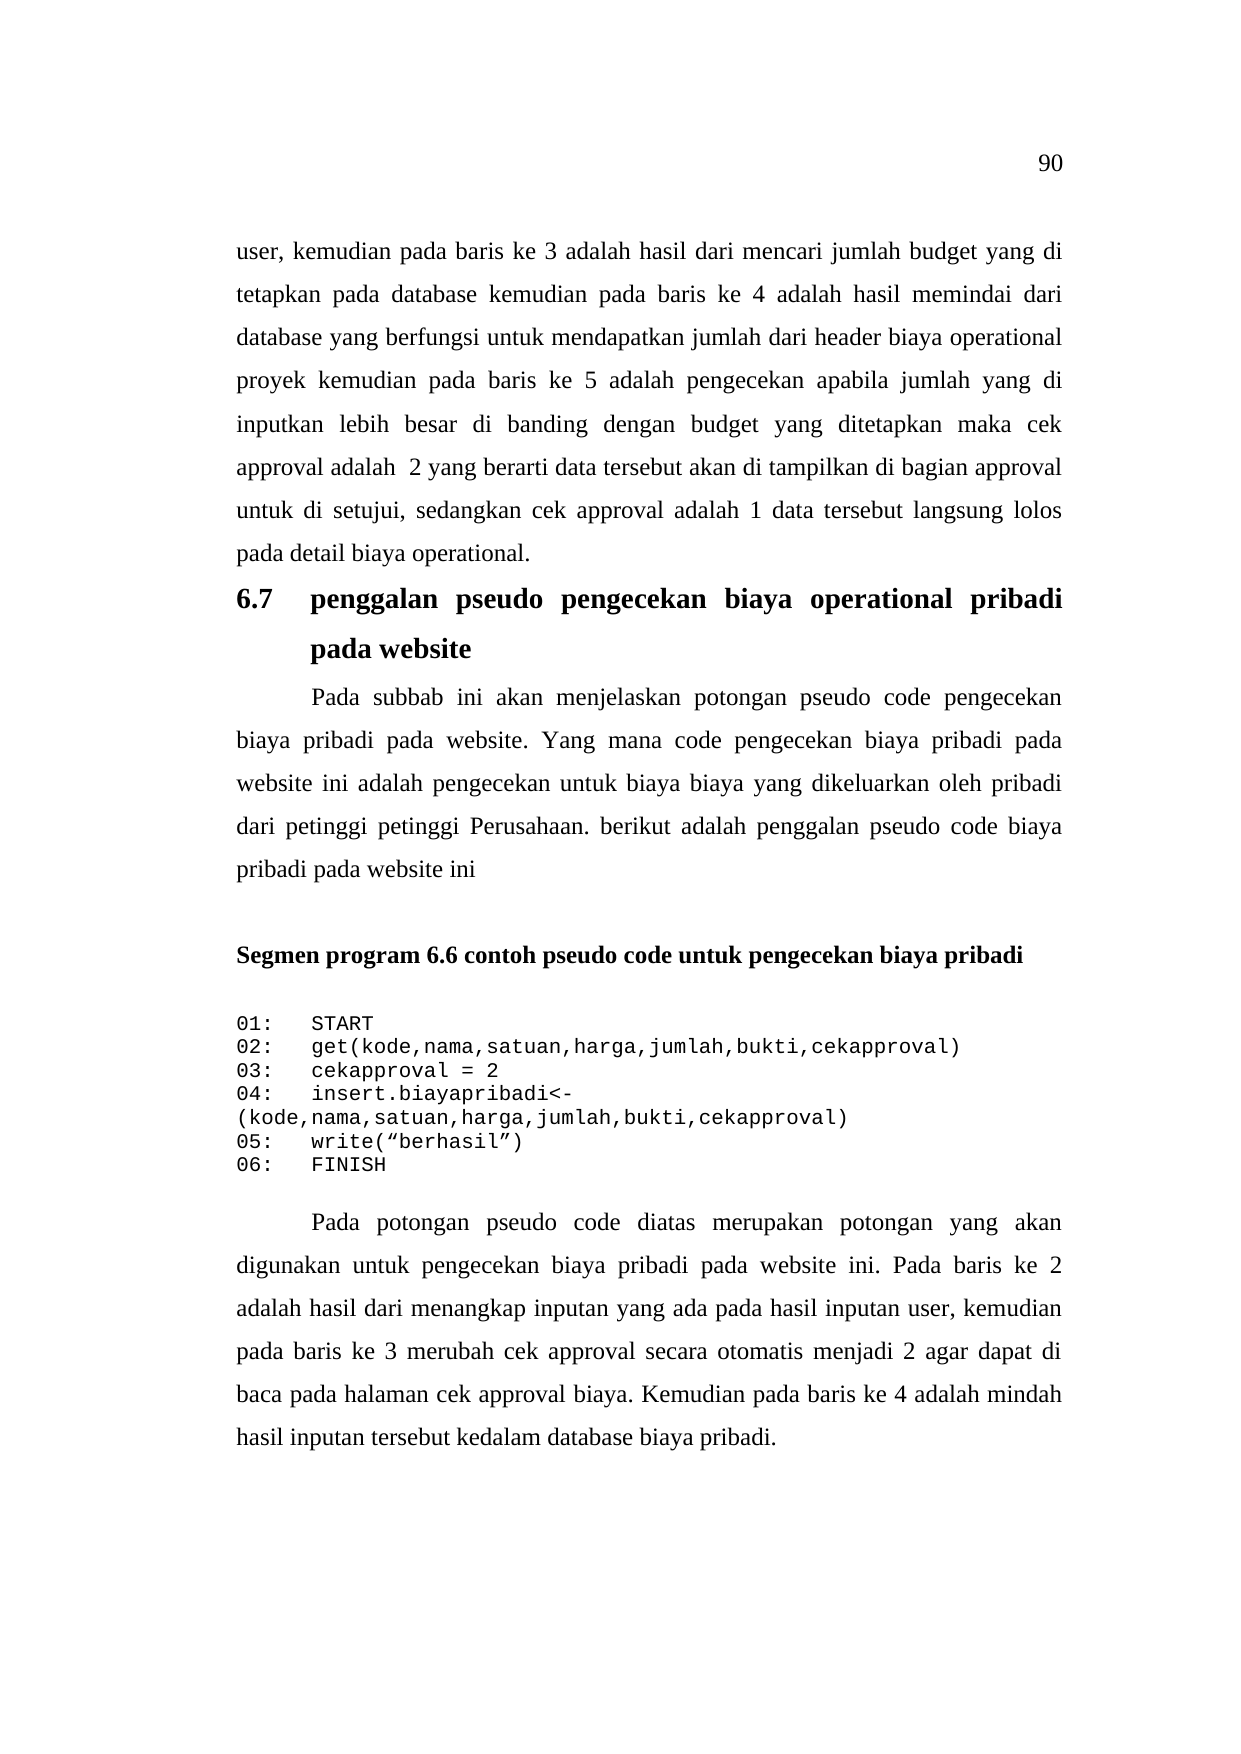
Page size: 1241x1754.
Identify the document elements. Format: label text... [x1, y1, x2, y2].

list penggalan pseudo pengecekan biaya operational pribadi pada website [236, 581, 1063, 665]
text Segmen program 6.6 contoh pseudo code untuk pengecekan biaya pribadi [236, 941, 1063, 969]
text Pada potongan pseudo code diatas merupakan potongan yang akan digunakan untuk pengecekan biaya pribadi pada website ini. Pada baris ke 2 adalah hasil dari menangkap inputan yang ada pada hasil inputan user, kemudian pada baris ke 3 merubah cek approval secara otomatis menjadi 2 agar dapat di baca pada halaman cek approval biaya. Kemudian pada baris ke 4 adalah mindah hasil inputan tersebut kedalam database biaya pribadi. [236, 1207, 1063, 1451]
text 01: START 02: get(kode,nama,satuan,harga,jumlah,bukti,cekapproval) 03: cekapproval = 2 04: insert.biayapribadi<-(kode,nama,satuan,harga,jumlah,bukti,cekapproval) 05: write(“berhasil”) 06: FINISH [236, 984, 1063, 1207]
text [236, 236, 1063, 567]
text Pada subbab ini akan menjelaskan potongan pseudo code pengecekan biaya pribadi pada website. Yang mana code pengecekan biaya pribadi pada website ini adalah pengecekan untuk biaya biaya yang dikeluarkan oleh pribadi dari petinggi petinggi Perusahaan. berikut adalah penggalan pseudo code biaya pribadi pada website ini [236, 682, 1063, 883]
